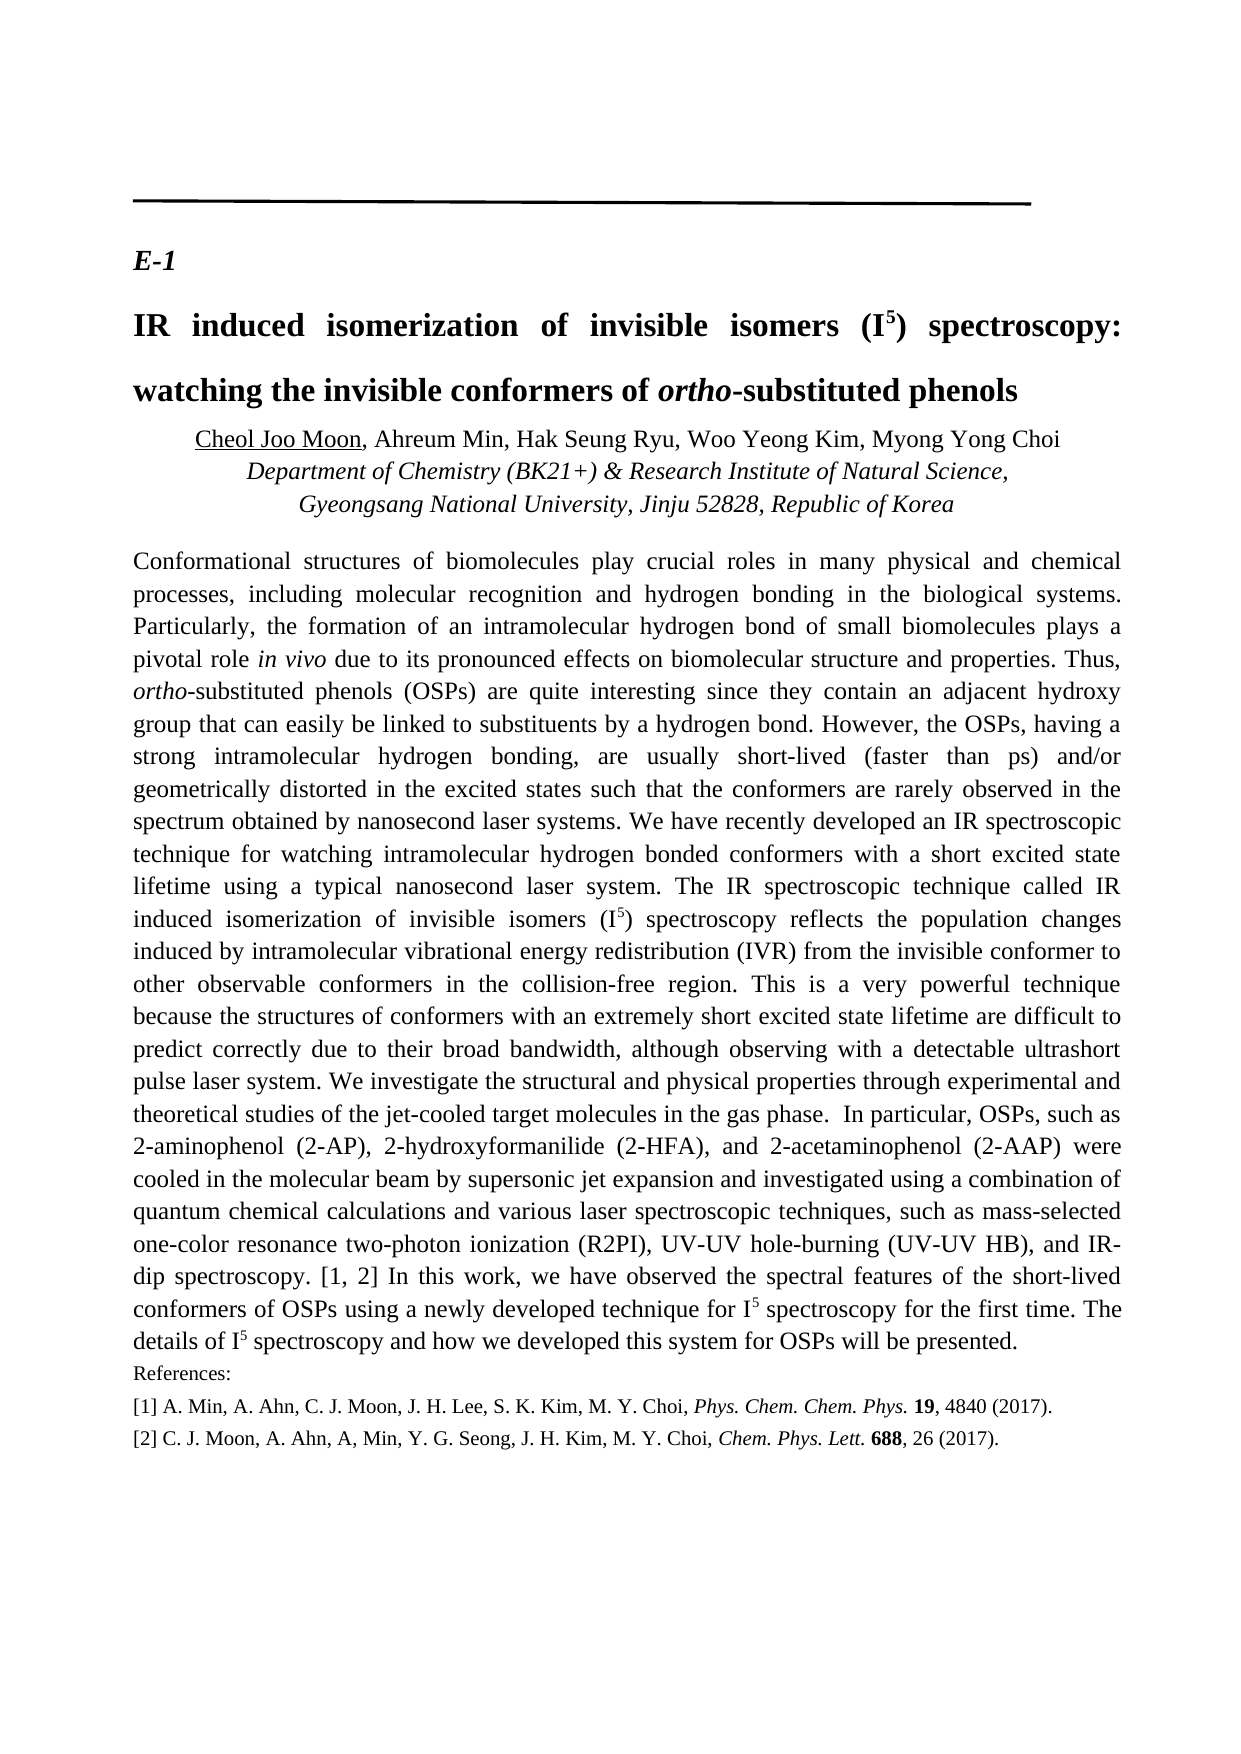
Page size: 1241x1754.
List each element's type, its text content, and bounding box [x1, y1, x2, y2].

text Department of Chemistry (BK21+) & Research Institute of Natural Science, [133, 454, 1122, 487]
text [1] A. Min, A. Ahn, C. J. Moon, J. H. Lee, S. K. Kim, M. Y. Choi, Phys. Chem. Chem. Phys. 19, 4840 (2017). [133, 1389, 1122, 1422]
text References: [133, 1357, 1122, 1389]
subtitle IR induced isomerization of invisible isomers (I5) spectroscopy: watching the invisible conformers of ortho-substituted phenols [133, 292, 1122, 422]
text Cheol Joo Moon, Ahreum Min, Hak Seung Ryu, Woo Yeong Kim, Myong Yong Choi [133, 422, 1122, 454]
text Gyeongsang National University, Jinju 52828, Republic of Korea [133, 487, 1122, 519]
text E-1 [133, 162, 1122, 292]
text [2] C. J. Moon, A. Ahn, A, Min, Y. G. Seong, J. H. Kim, M. Y. Choi, Chem. Phys. Lett. 688, 26 (2017). [133, 1422, 1122, 1454]
text Conformational structures of biomolecules play crucial roles in many physical and chemical processes, including molecular recognition and hydrogen bonding in the biological systems. Particularly, the formation of an intramolecular hydrogen bond of small biomolecules plays a pivotal role in vivo due to its pronounced effects on biomolecular structure and properties. Thus, ortho-substituted phenols (OSPs) are quite interesting since they contain an adjacent hydroxy group that can easily be linked to substituents by a hydrogen bond. However, the OSPs, having a strong intramolecular hydrogen bonding, are usually short-lived (faster than ps) and/or geometrically distorted in the excited states such that the conformers are rarely observed in the spectrum obtained by nanosecond laser systems. We have recently developed an IR spectroscopic technique for watching intramolecular hydrogen bonded conformers with a short excited state lifetime using a typical nanosecond laser system. The IR spectroscopic technique called IR induced isomerization of invisible isomers (I5) spectroscopy reflects the population changes induced by intramolecular vibrational energy redistribution (IVR) from the invisible conformer to other observable conformers in the collision-free region. This is a very powerful technique because the structures of conformers with an extremely short excited state lifetime are difficult to predict correctly due to their broad bandwidth, although observing with a detectable ultrashort pulse laser system. We investigate the structural and physical properties through experimental and theoretical studies of the jet-cooled target molecules in the gas phase. In particular, OSPs, such as 2-aminophenol (2-AP), 2-hydroxyformanilide (2-HFA), and 2-acetaminophenol (2-AAP) were cooled in the molecular beam by supersonic jet expansion and investigated using a combination of quantum chemical calculations and various laser spectroscopic techniques, such as mass-selected one-color resonance two-photon ionization (R2PI), UV-UV hole-burning (UV-UV HB), and IR-dip spectroscopy. [1, 2] In this work, we have observed the spectral features of the short-lived conformers of OSPs using a newly developed technique for I5 spectroscopy for the first time. The details of I5 spectroscopy and how we developed this system for OSPs will be presented. [133, 544, 1122, 1357]
